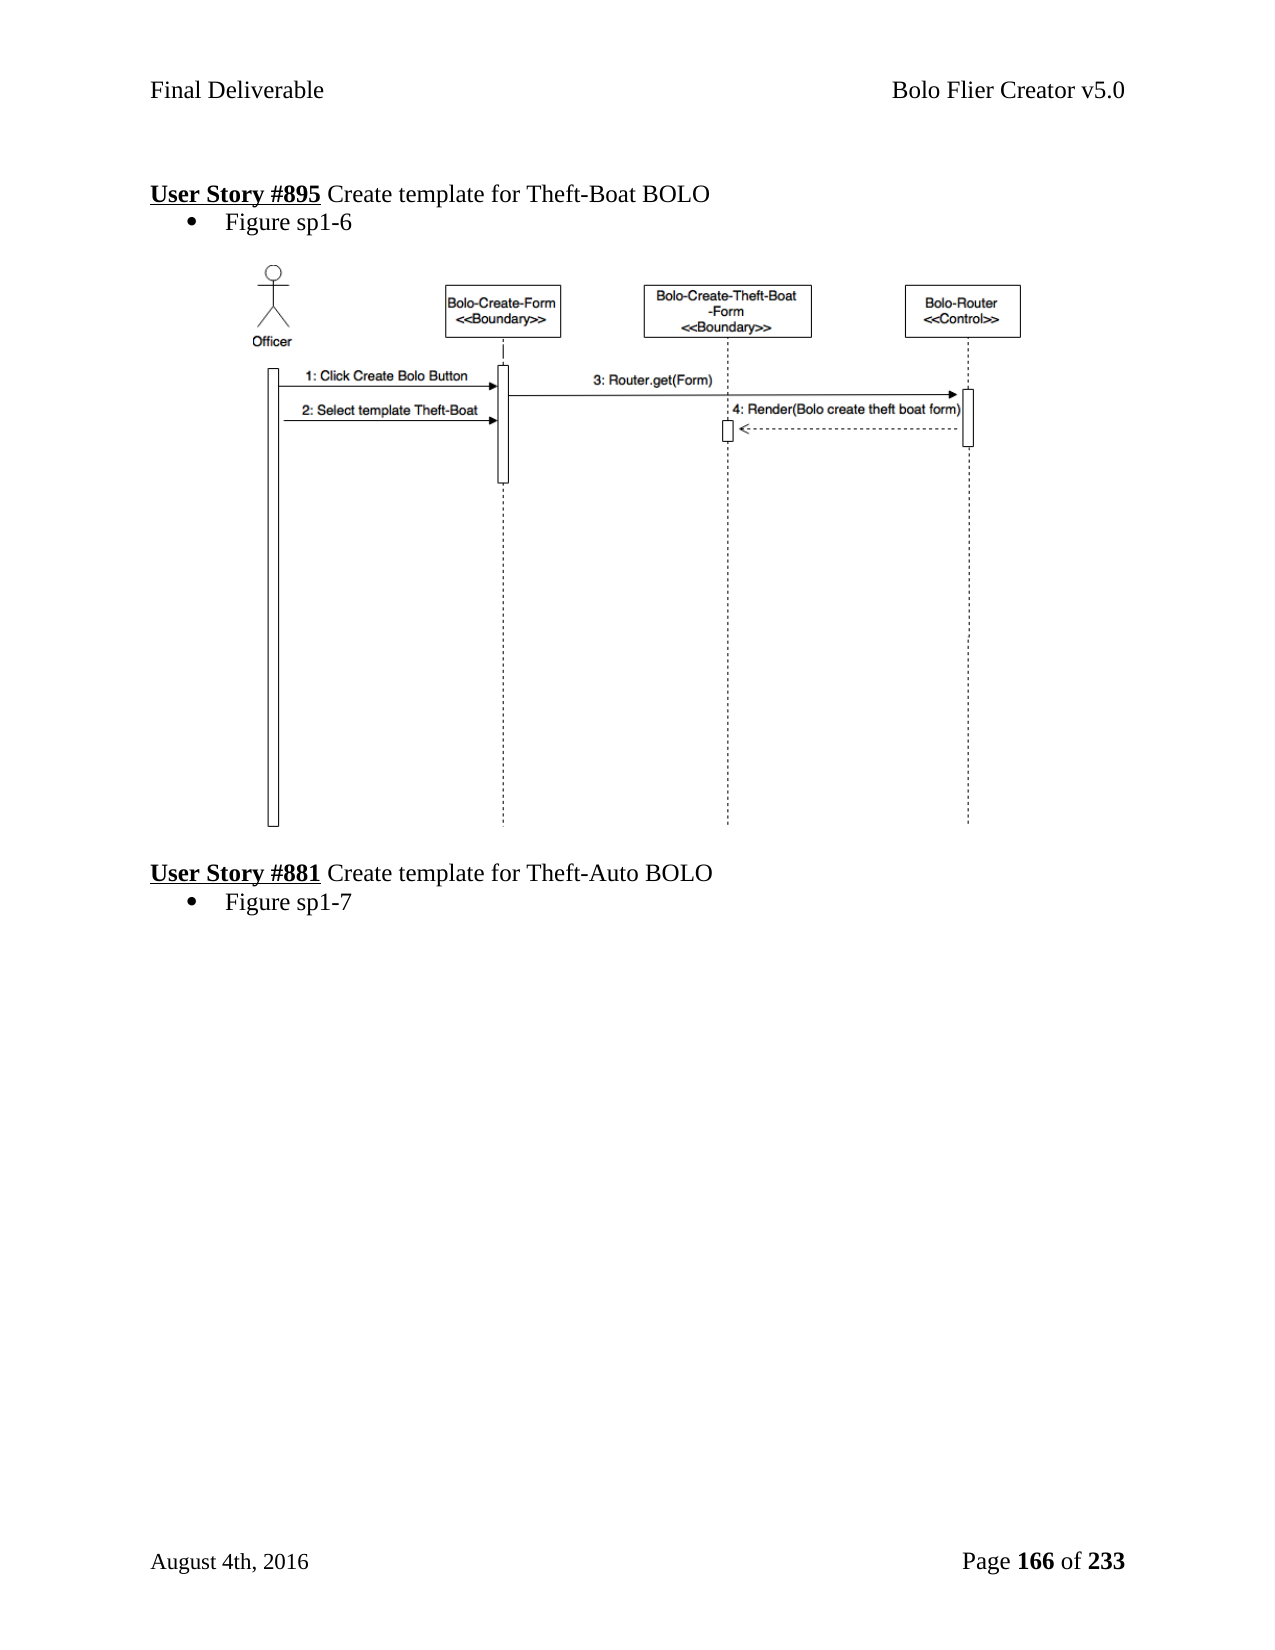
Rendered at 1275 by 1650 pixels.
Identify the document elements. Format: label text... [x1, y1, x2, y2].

list Figure sp1-7 [187, 887, 1125, 915]
text User Story #881 Create template for Theft-Auto BOLO [150, 858, 1125, 887]
picture [253, 265, 1022, 829]
list Figure sp1-6 [187, 207, 1125, 236]
text User Story #895 Create template for Theft-Boat BOLO [150, 179, 1125, 207]
